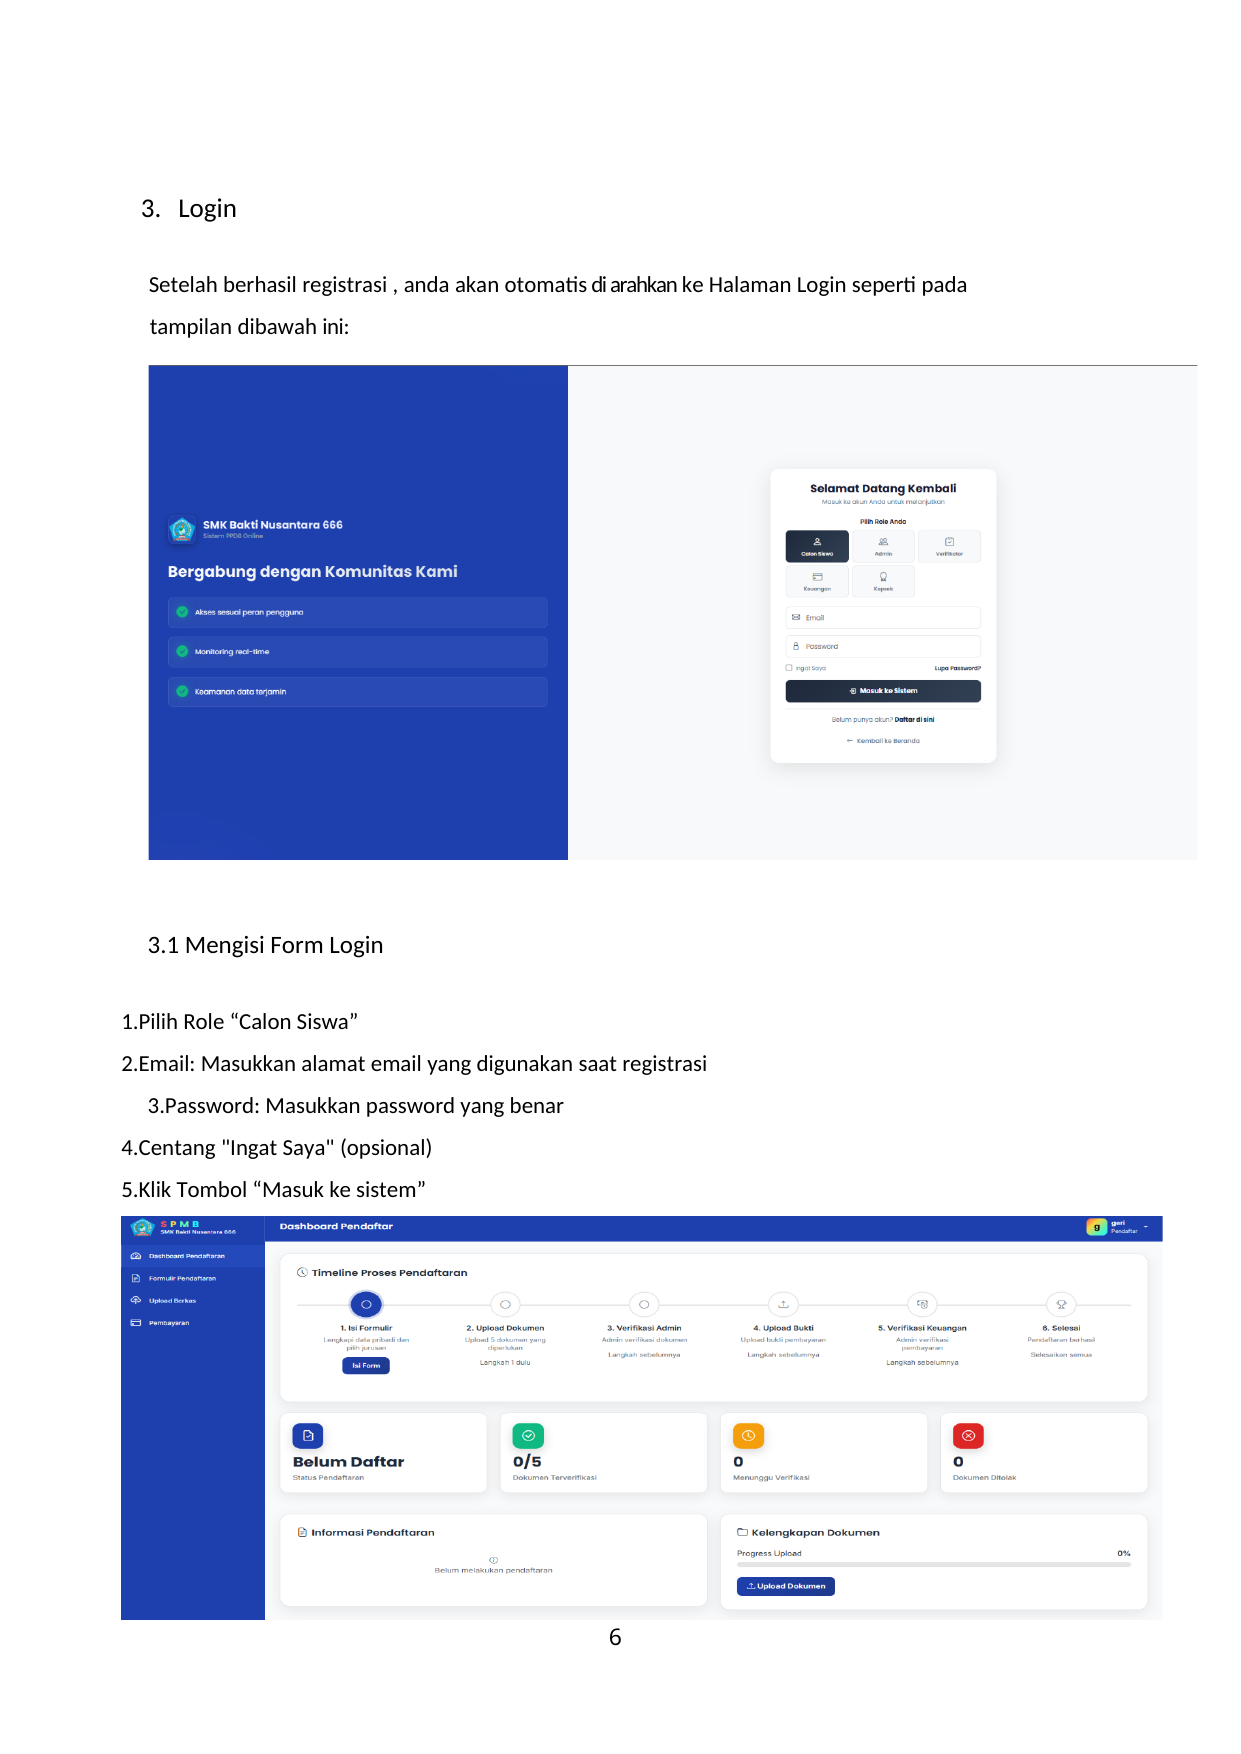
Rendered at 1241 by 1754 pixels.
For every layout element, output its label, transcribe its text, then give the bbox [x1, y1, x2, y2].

text 1.Pilih Role “Calon Siswa” [121, 1007, 1181, 1035]
text 2.Email: Masukkan alamat email yang digunakan saat registrasi 3.Password: Masukkan password yang benar [121, 1049, 769, 1119]
text Setelah berhasil registrasi , anda akan otomatis di arahkan ke Halaman Login seperti pada tampilan dibawah ini: [148, 270, 1042, 340]
subtitle 3.1 Mengisi Form Login [147, 929, 1181, 959]
text 5.Klik Tombol “Masuk ke sistem” [121, 1175, 652, 1203]
subtitle Login [141, 192, 1181, 225]
picture [148, 365, 1198, 860]
text 4.Centang "Ingat Saya" (opsional) [121, 1133, 652, 1161]
picture [121, 1216, 1163, 1620]
